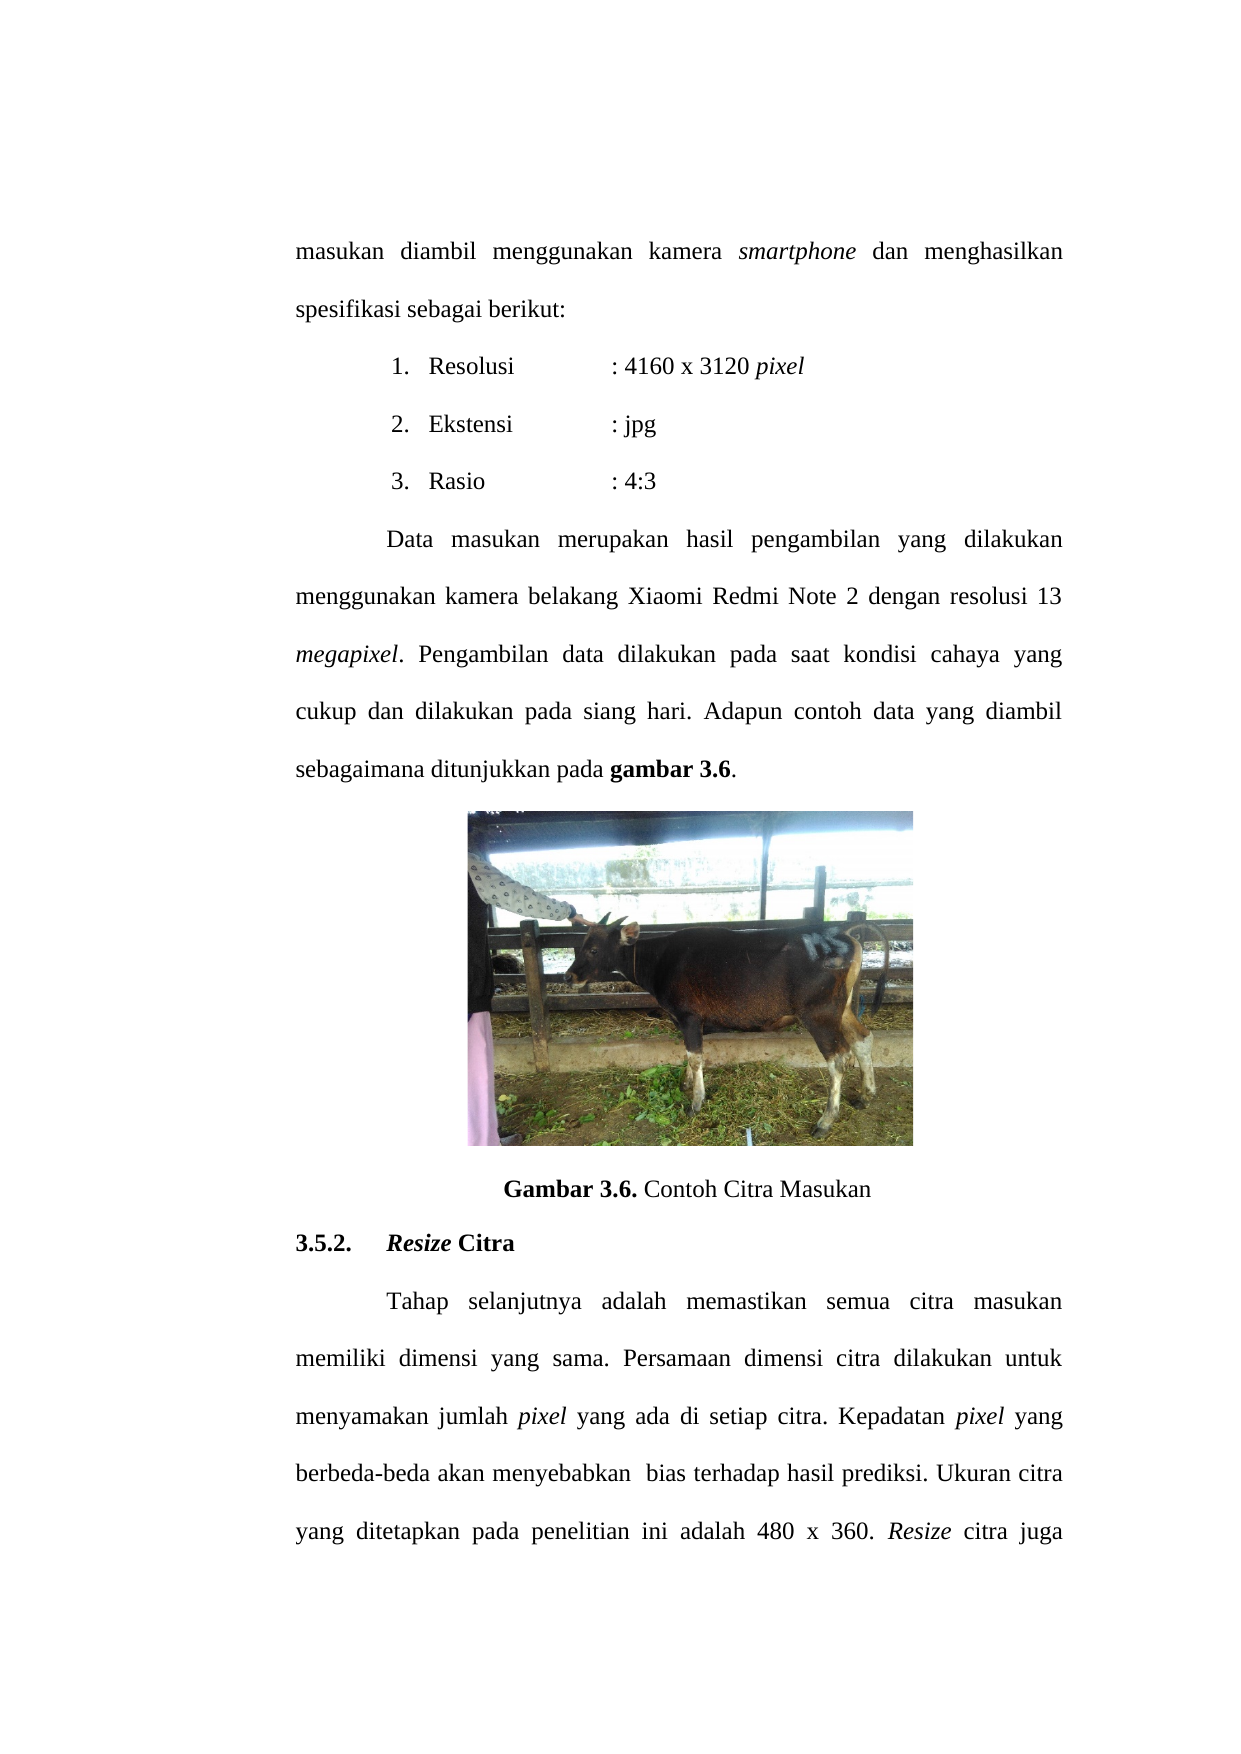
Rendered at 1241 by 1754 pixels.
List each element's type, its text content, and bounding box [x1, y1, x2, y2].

list Resolusi : 4160 x 3120 pixel [391, 351, 1063, 380]
subtitle Resize Citra [295, 1228, 1063, 1257]
list Rasio : 4:3 [391, 466, 1063, 495]
text Data masukan merupakan hasil pengambilan yang dilakukan menggunakan kamera belakang Xiaomi Redmi Note 2 dengan resolusi 13 megapixel. Pengambilan data dilakukan pada saat kondisi cahaya yang cukup dan dilakukan pada siang hari. Adapun contoh data yang diambil sebagaimana ditunjukkan pada gambar 3.6. [295, 524, 1063, 782]
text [295, 236, 1063, 322]
list Ekstensi : jpg [391, 409, 1063, 437]
picture [467, 811, 914, 1146]
text Gambar 3.6. Contoh Citra Masukan [236, 1174, 1063, 1203]
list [295, 1286, 1063, 1544]
